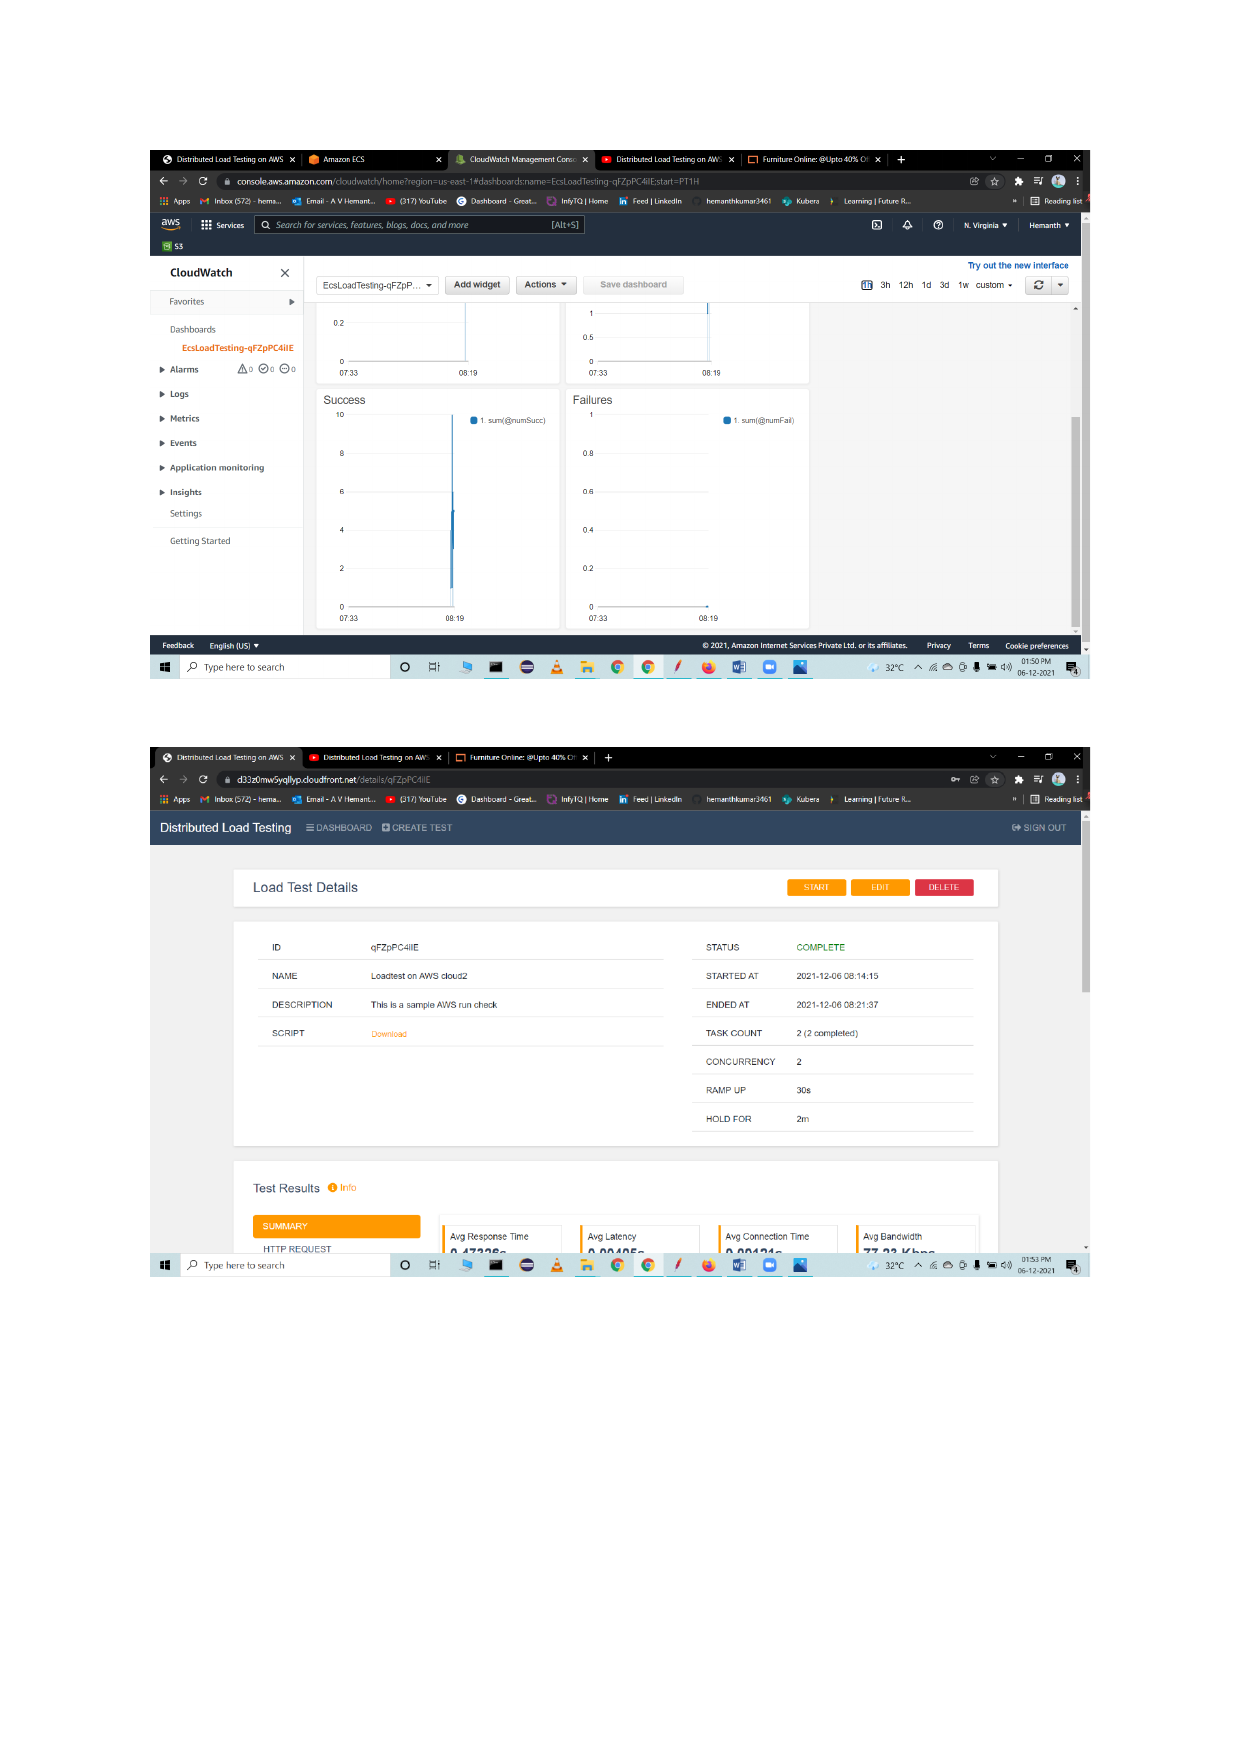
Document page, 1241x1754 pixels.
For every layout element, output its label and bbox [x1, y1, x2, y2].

picture [150, 747, 1091, 1277]
picture [150, 150, 1091, 679]
